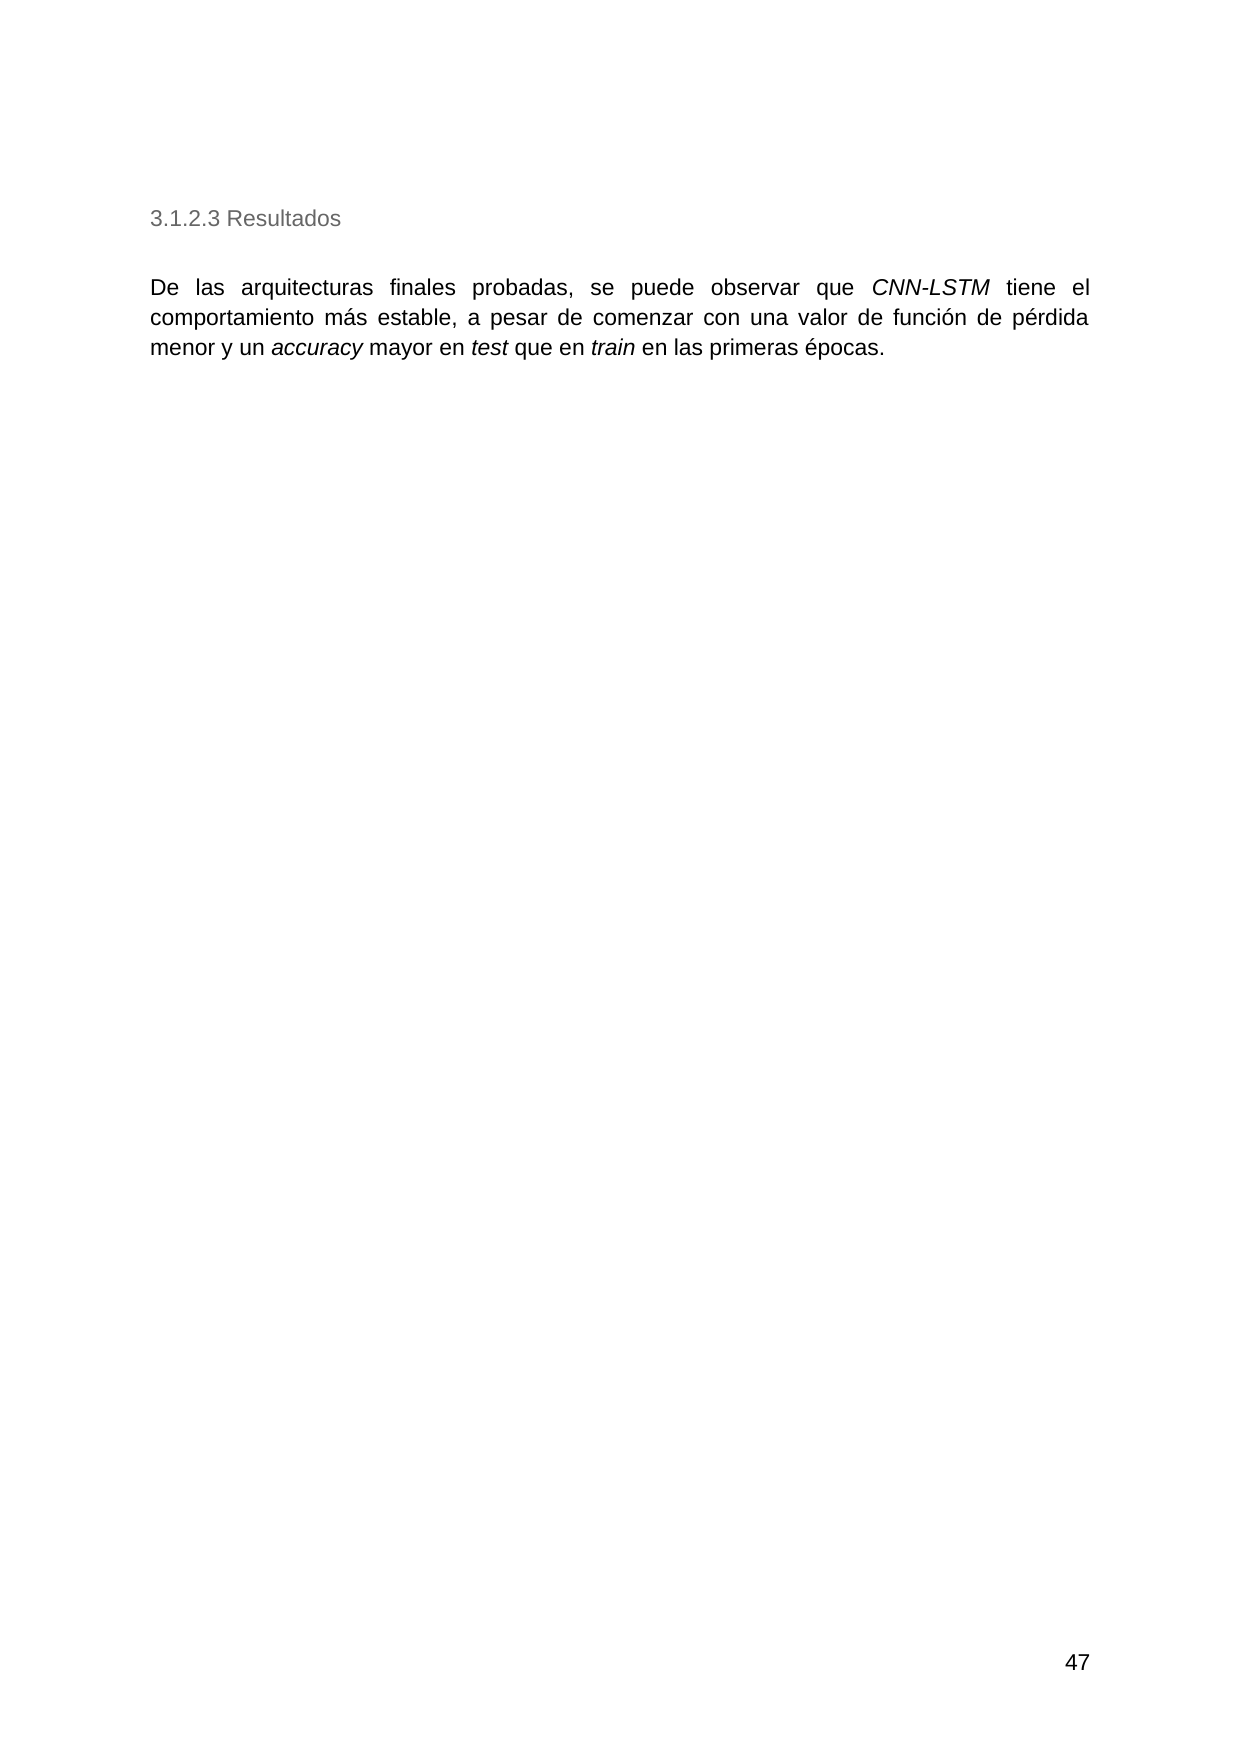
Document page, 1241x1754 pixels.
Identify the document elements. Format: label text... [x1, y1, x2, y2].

subtitle Resultados [150, 205, 1090, 232]
text De las arquitecturas finales probadas, se puede observar que CNN-LSTM tiene el comportamiento más estable, a pesar de comenzar con una valor de función de pérdida menor y un accuracy mayor en test que en train en las primeras épocas. [150, 274, 1090, 361]
